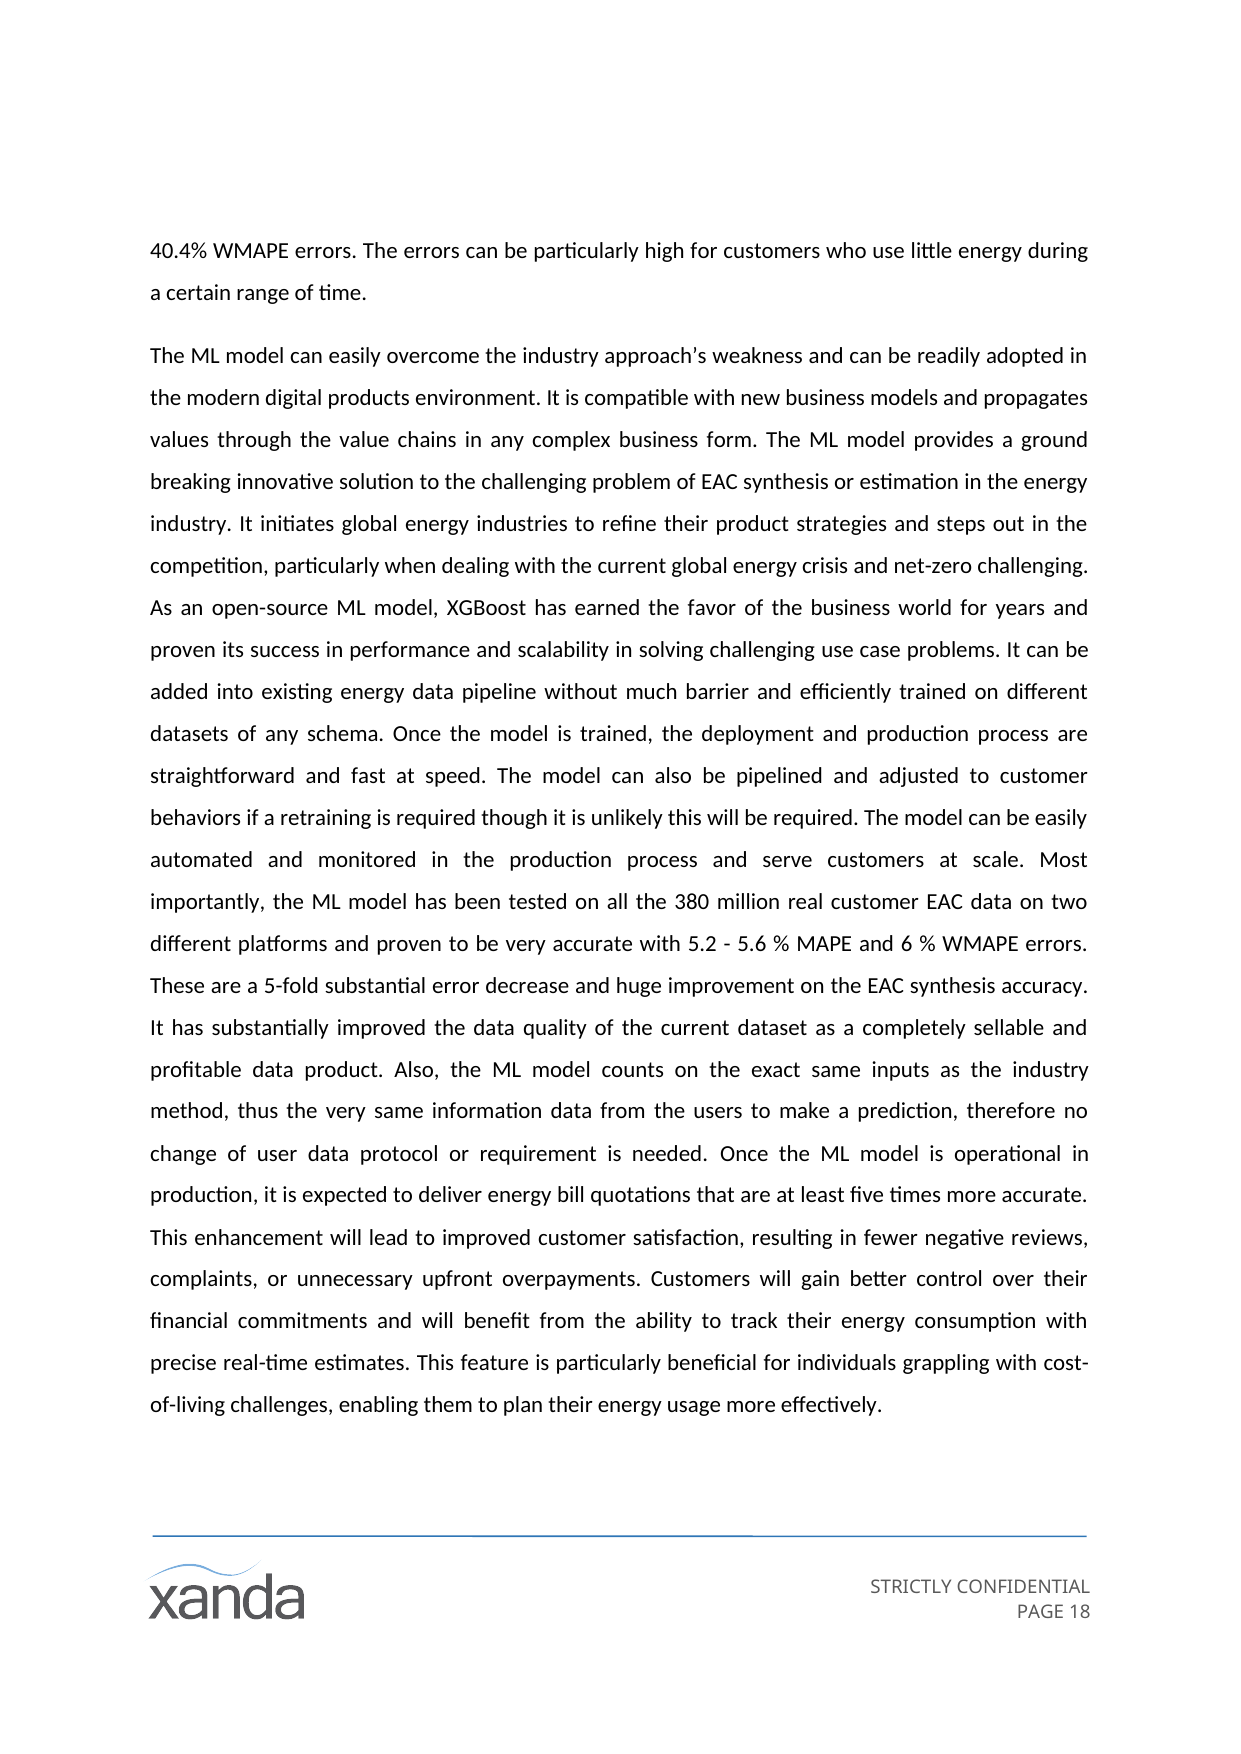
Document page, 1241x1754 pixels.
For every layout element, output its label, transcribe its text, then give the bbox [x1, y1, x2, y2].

picture [142, 1558, 311, 1628]
text The ML model can easily overcome the industry approach’s weakness and can be readily adopted in the modern digital products environment. It is compatible with new business models and propagates values through the value chains in any complex business form. The ML model provides a ground breaking innovative solution to the challenging problem of EAC synthesis or estimation in the energy industry. It initiates global energy industries to refine their product strategies and steps out in the competition, particularly when dealing with the current global energy crisis and net-zero challenging. As an open-source ML model, XGBoost has earned the favor of the business world for years and proven its success in performance and scalability in solving challenging use case problems. It can be added into existing energy data pipeline without much barrier and efficiently trained on different datasets of any schema. Once the model is trained, the deployment and production process are straightforward and fast at speed. The model can also be pipelined and adjusted to customer behaviors if a retraining is required though it is unlikely this will be required. The model can be easily automated and monitored in the production process and serve customers at scale. Most importantly, the ML model has been tested on all the 380 million real customer EAC data on two different platforms and proven to be very accurate with 5.2 - 5.6 % MAPE and 6 % WMAPE errors. These are a 5-fold substantial error decrease and huge improvement on the EAC synthesis accuracy. It has substantially improved the data quality of the current dataset as a completely sellable and profitable data product. Also, the ML model counts on the exact same inputs as the industry method, thus the very same information data from the users to make a prediction, therefore no change of user data protocol or requirement is needed. Once the ML model is operational in production, it is expected to deliver energy bill quotations that are at least five times more accurate. This enhancement will lead to improved customer satisfaction, resulting in fewer negative reviews, complaints, or unnecessary upfront overpayments. Customers will gain better control over their financial commitments and will benefit from the ability to track their energy consumption with precise real-time estimates. This feature is particularly beneficial for individuals grappling with cost-of-living challenges, enabling them to plan their energy usage more effectively. [150, 341, 1090, 1418]
